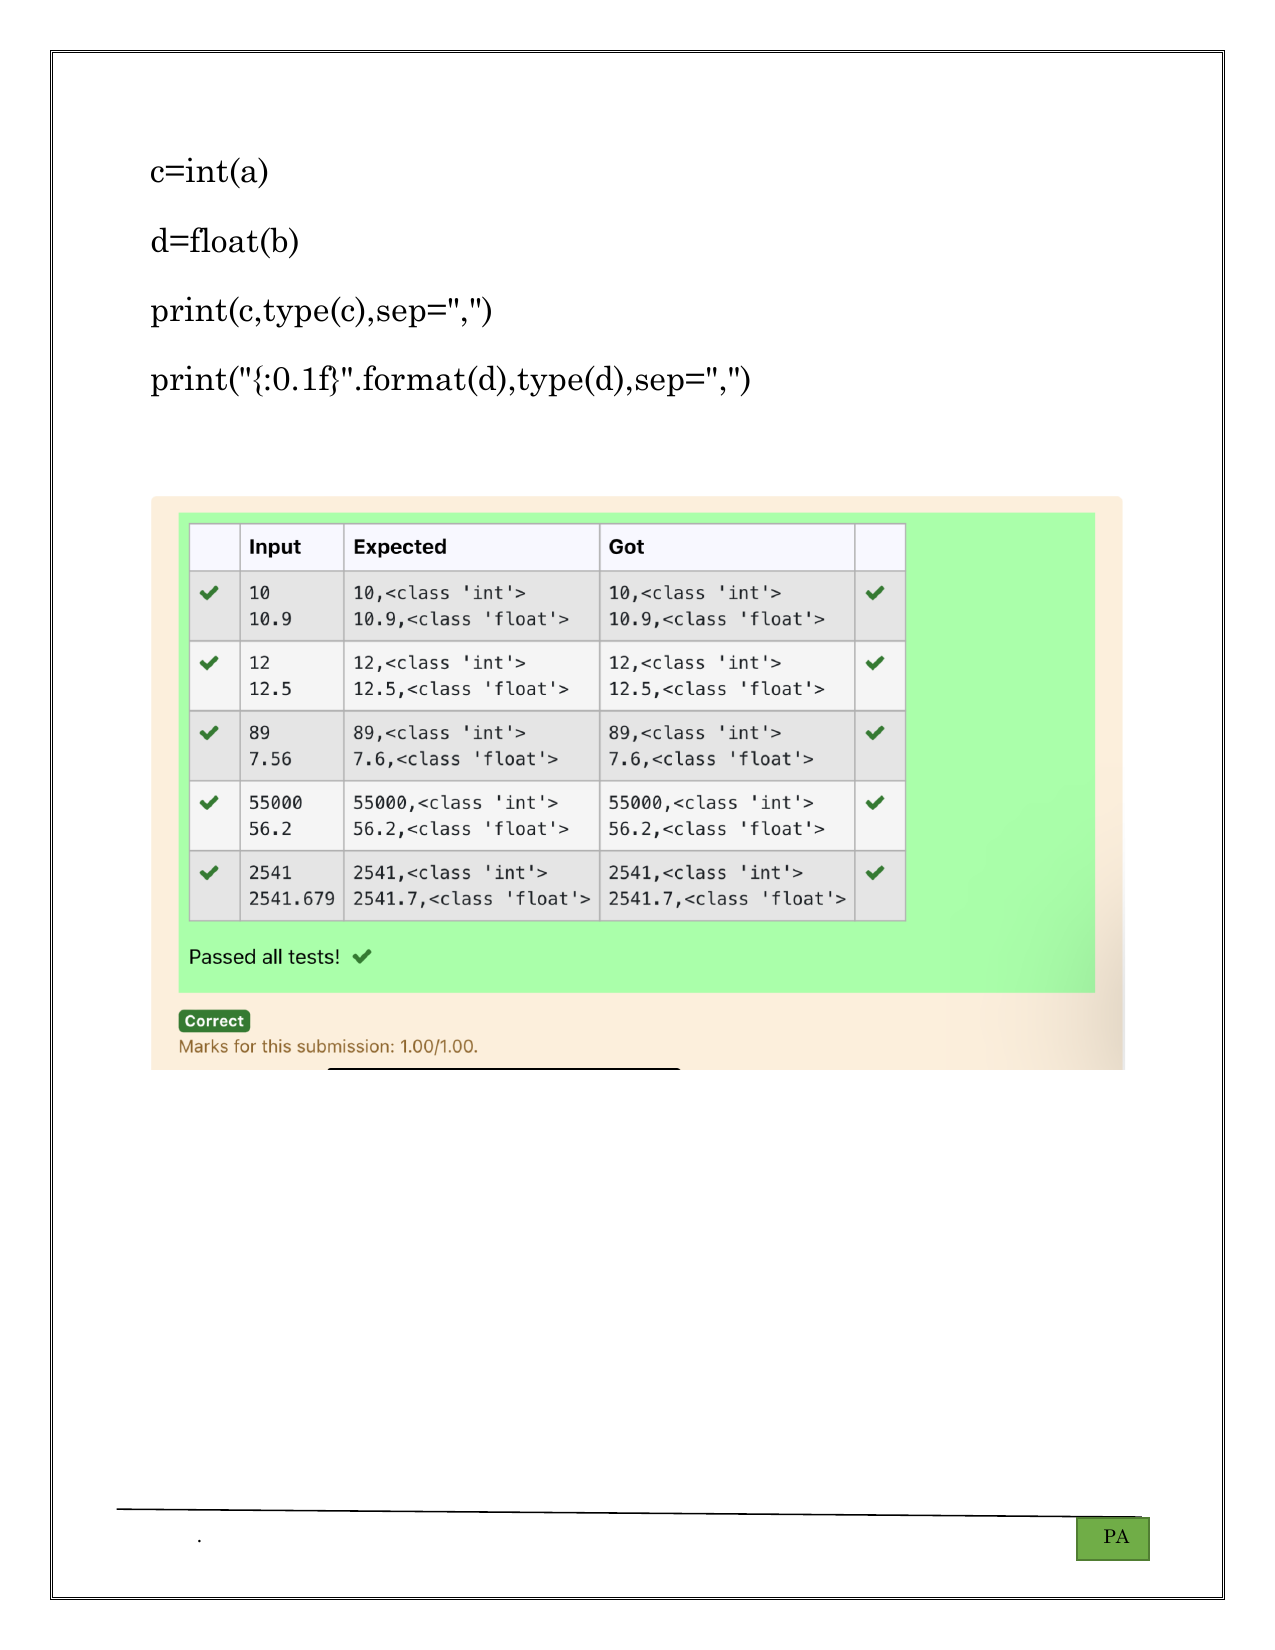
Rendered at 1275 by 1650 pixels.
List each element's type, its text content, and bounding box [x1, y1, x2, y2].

picture [150, 496, 1125, 1070]
text print("{:0.1f}".format(d),type(d),sep=",") [150, 358, 1125, 398]
text c=int(a) [150, 150, 1125, 190]
text print(c,type(c),sep=",") [150, 288, 1125, 329]
text d=float(b) [150, 219, 1125, 259]
